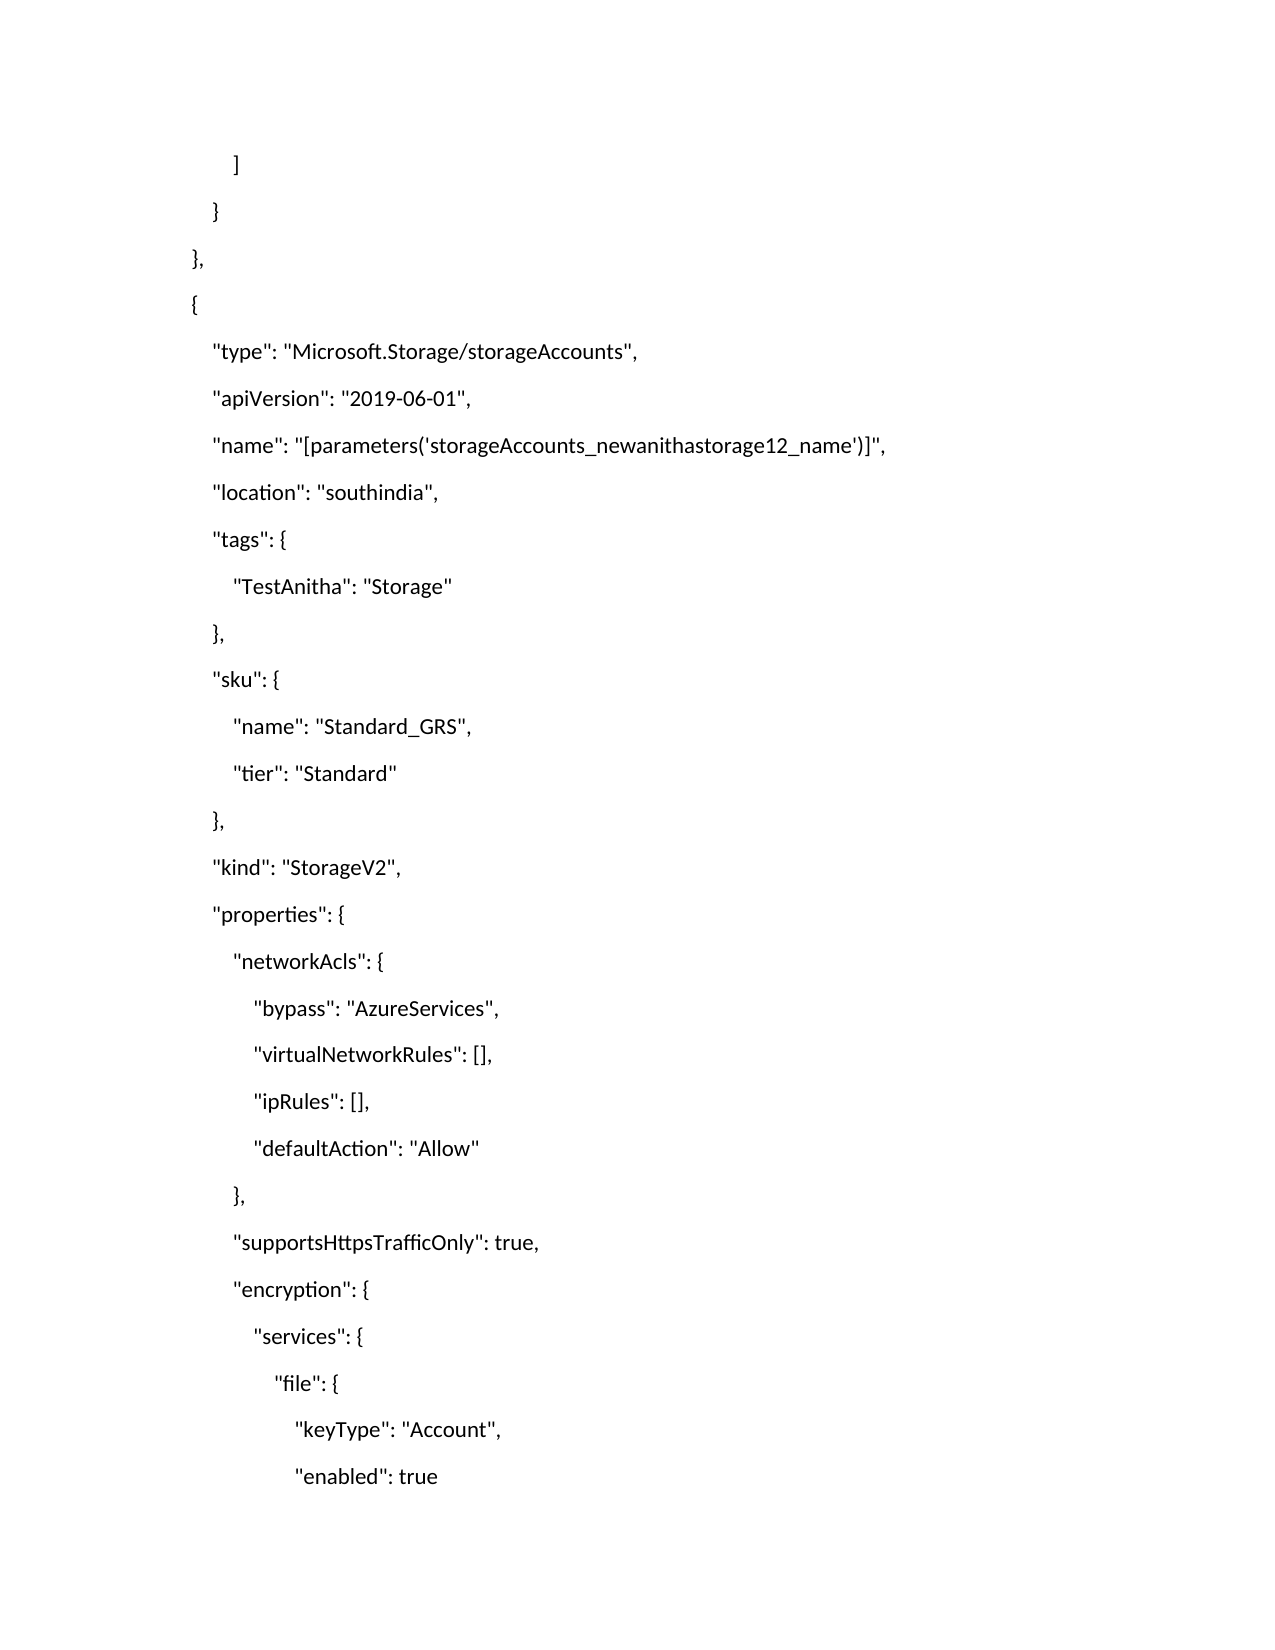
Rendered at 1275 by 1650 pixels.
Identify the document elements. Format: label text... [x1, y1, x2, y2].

text }, [150, 1181, 1125, 1209]
text }, [150, 619, 1125, 647]
text "networkAcls": { [150, 947, 1125, 975]
text "properties": { [150, 900, 1125, 928]
text "tier": "Standard" [150, 759, 1125, 787]
text { [150, 291, 1125, 319]
text } [150, 197, 1125, 225]
text "TestAnitha": "Storage" [150, 572, 1125, 600]
text }, [150, 244, 1125, 272]
text "bypass": "AzureServices", [150, 994, 1125, 1022]
text "services": { [150, 1322, 1125, 1350]
text "name": "[parameters('storageAccounts_newanithastorage12_name')]", [150, 431, 1125, 459]
text "name": "Standard_GRS", [150, 712, 1125, 741]
text "virtualNetworkRules": [], [150, 1041, 1125, 1069]
text "defaultAction": "Allow" [150, 1134, 1125, 1162]
text "tags": { [150, 525, 1125, 553]
text "supportsHttpsTrafficOnly": true, [150, 1228, 1125, 1256]
text "enabled": true [150, 1462, 1125, 1491]
text "file": { [150, 1369, 1125, 1397]
text "location": "southindia", [150, 478, 1125, 506]
text "ipRules": [], [150, 1087, 1125, 1116]
text "kind": "StorageV2", [150, 853, 1125, 881]
text "sku": { [150, 666, 1125, 694]
text "encryption": { [150, 1275, 1125, 1303]
text "keyType": "Account", [150, 1416, 1125, 1444]
text "apiVersion": "2019-06-01", [150, 384, 1125, 412]
text "type": "Microsoft.Storage/storageAccounts", [150, 337, 1125, 366]
text }, [150, 806, 1125, 834]
text ] [150, 150, 1125, 178]
